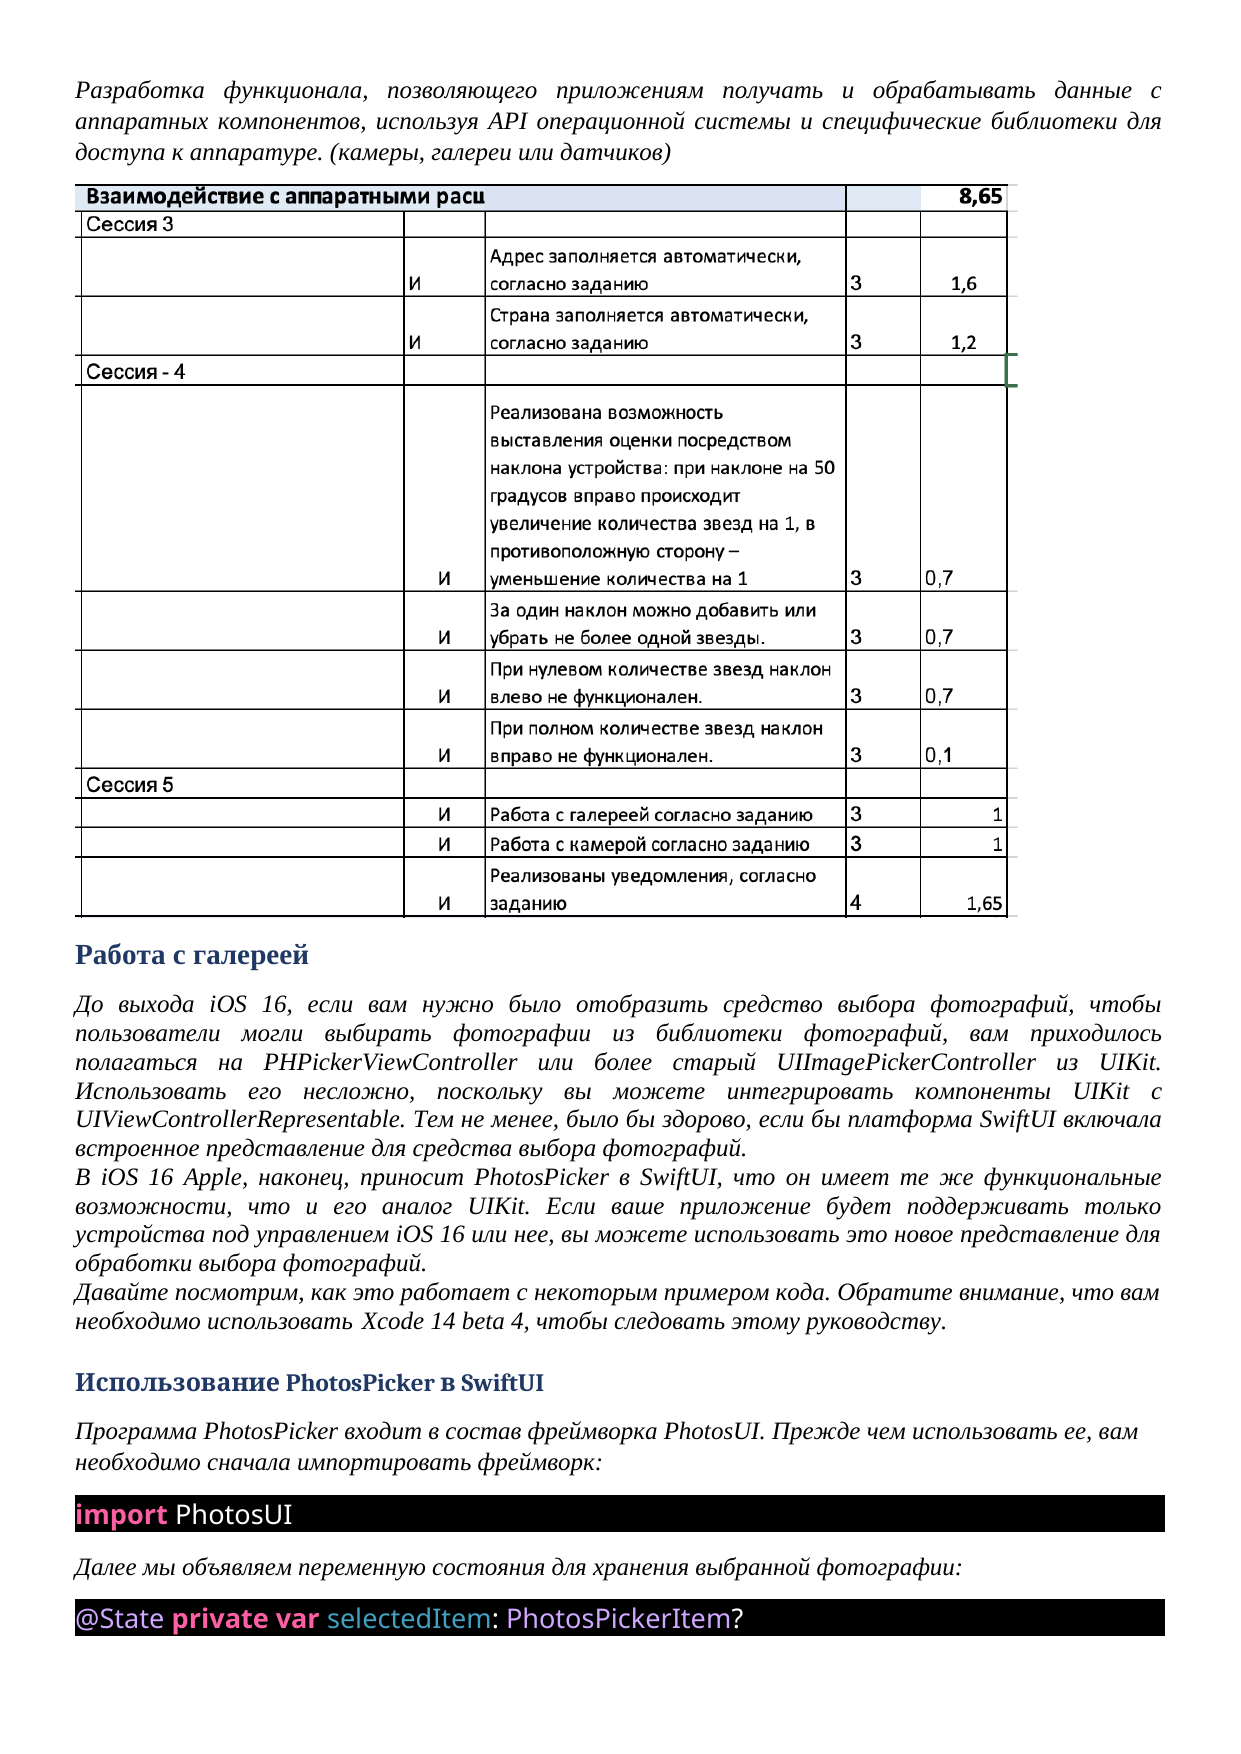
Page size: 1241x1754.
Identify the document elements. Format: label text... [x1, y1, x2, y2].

subtitle Использование PhotosPicker в SwiftUI [75, 1369, 1165, 1397]
text import PhotosUI [75, 1495, 1165, 1532]
picture [75, 184, 1018, 918]
text Разработка функционала, позволяющего приложениям получать и обрабатывать данные с аппаратных компонентов, используя API операционной системы и специфические библиотеки для доступа к аппаратуре. (камеры, галереи или датчиков) [75, 75, 1165, 166]
text До выхода iOS 16, если вам нужно было отобразить средство выбора фотографий, чтобы пользователи могли выбирать фотографии из библиотеки фотографий, вам приходилось полагаться на PHPickerViewController или более старый UIImagePickerController из UIKit. Использовать его несложно, поскольку вы можете интегрировать компоненты UIKit с UIViewControllerRepresentable. Тем не менее, было бы здорово, если бы платформа SwiftUI включала встроенное представление для средства выбора фотографий. [75, 989, 1165, 1162]
text @State private var selectedItem: PhotosPickerItem? [75, 1599, 1165, 1636]
text В iOS 16 Apple, наконец, приносит PhotosPicker в SwiftUI, что он имеет те же функциональные возможности, что и его аналог UIKit. Если ваше приложение будет поддерживать только устройства под управлением iOS 16 или нее, вы можете использовать это новое представление для обработки выбора фотографий. [75, 1162, 1165, 1277]
subtitle Работа с галереей [75, 937, 1165, 970]
text Далее мы объявляем переменную состояния для хранения выбранной фотографии: [75, 1552, 1165, 1580]
text Давайте посмотрим, как это работает с некоторым примером кода. Обратите внимание, что вам необходимо использовать Xcode 14 beta 4, чтобы следовать этому руководству. [75, 1277, 1165, 1334]
text Программа PhotosPicker входит в состав фреймворка PhotosUI. Прежде чем использовать ее, вам необходимо сначала импортировать фреймворк: [75, 1416, 1165, 1476]
